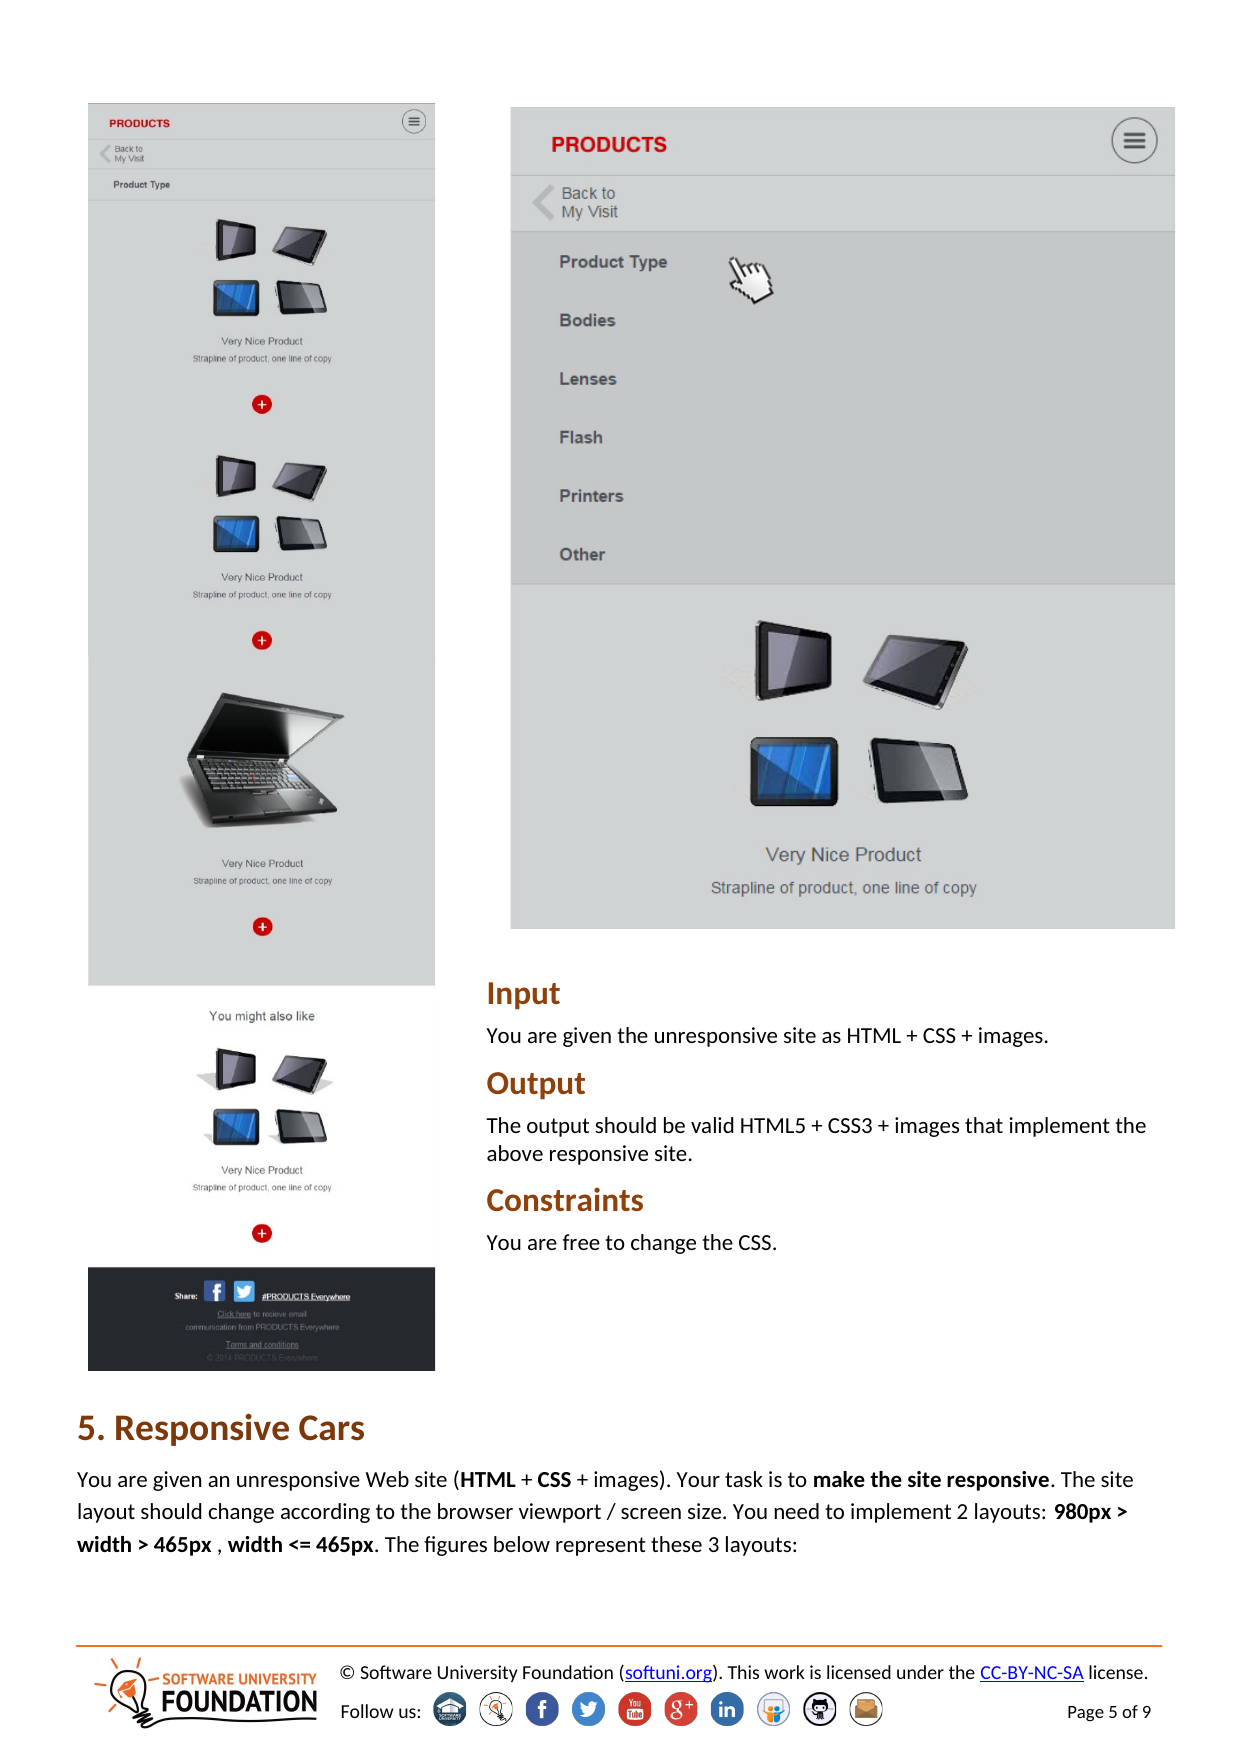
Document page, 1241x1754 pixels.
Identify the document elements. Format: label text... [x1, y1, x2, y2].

picture [618, 1692, 652, 1726]
picture [525, 1692, 559, 1726]
picture [664, 1692, 698, 1726]
table_header [77, 95, 475, 1383]
subtitle Responsive Cars [77, 1404, 1163, 1450]
picture [803, 1692, 837, 1726]
picture [93, 1656, 317, 1729]
picture [710, 1692, 744, 1726]
table_header [475, 95, 1194, 960]
picture [757, 1692, 790, 1726]
picture [479, 1692, 513, 1726]
picture [510, 107, 1176, 929]
table_cell Input You are given the unresponsive site as HTML + CSS + images. Output The output should be valid HTML5 + CSS3 + images that implement the above responsive site. Constraints You are free to change the CSS. [475, 960, 1194, 1383]
picture [572, 1692, 605, 1726]
picture [88, 103, 436, 1371]
picture [433, 1692, 467, 1726]
picture [849, 1692, 883, 1726]
text You are given an unresponsive Web site (HTML + CSS + images). Your task is to make the site responsive. The site layout should change according to the browser viewport / screen size. You need to implement 2 layouts: 980px > width > 465px , width <= 465px. The figures below represent these 3 layouts: [77, 1465, 1163, 1558]
